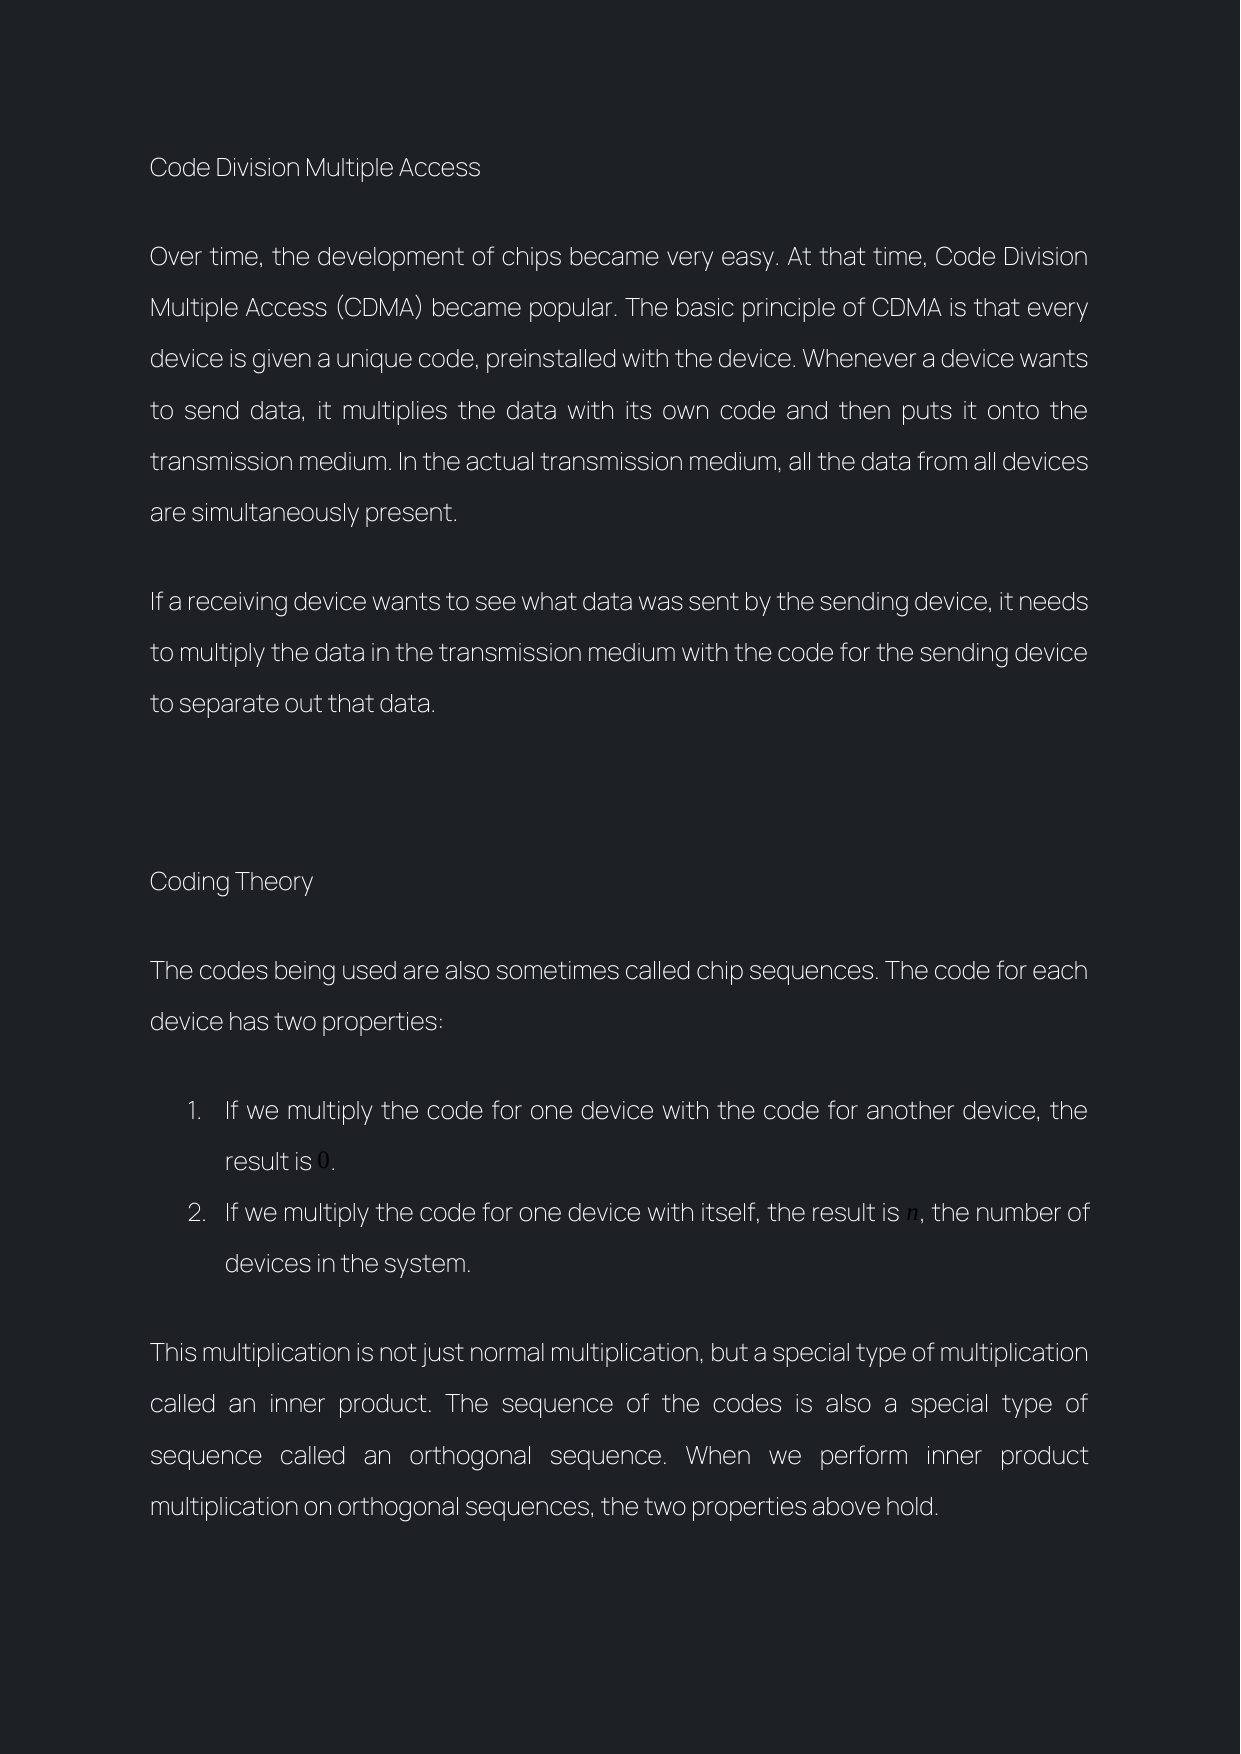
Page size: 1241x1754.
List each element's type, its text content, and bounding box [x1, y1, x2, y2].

text If a receiving device wants to see what data was sent by the sending device, it needs to multiply the data in the transmission medium with the code for the sending device to separate out that data. [150, 584, 1090, 720]
text This multiplication is not just normal multiplication, but a special type of multiplication called an inner product. The sequence of the codes is also a special type of sequence called an orthogonal sequence. When we perform inner product multiplication on orthogonal sequences, the two properties above hold. [150, 1335, 1090, 1523]
subtitle Coding Theory [150, 864, 1090, 898]
list If we multiply the code for one device with the code for another device, the result is . [187, 1092, 1090, 1178]
text Over time, the development of chips became very easy. At that time, Code Division Multiple Access (CDMA) became popular. The basic principle of CDMA is that every device is given a unique code, preinstalled with the device. Whenever a device wants to send data, it multiplies the data with its own code and then puts it onto the transmission medium. In the actual transmission medium, all the data from all devices are simultaneously present. [150, 239, 1090, 529]
list If we multiply the code for one device with itself, the result is , the number of devices in the system. [187, 1195, 1090, 1280]
text The codes being used are also sometimes called chip sequences. The code for each device has two properties: [150, 952, 1090, 1038]
subtitle Code Division Multiple Access [150, 150, 1090, 184]
